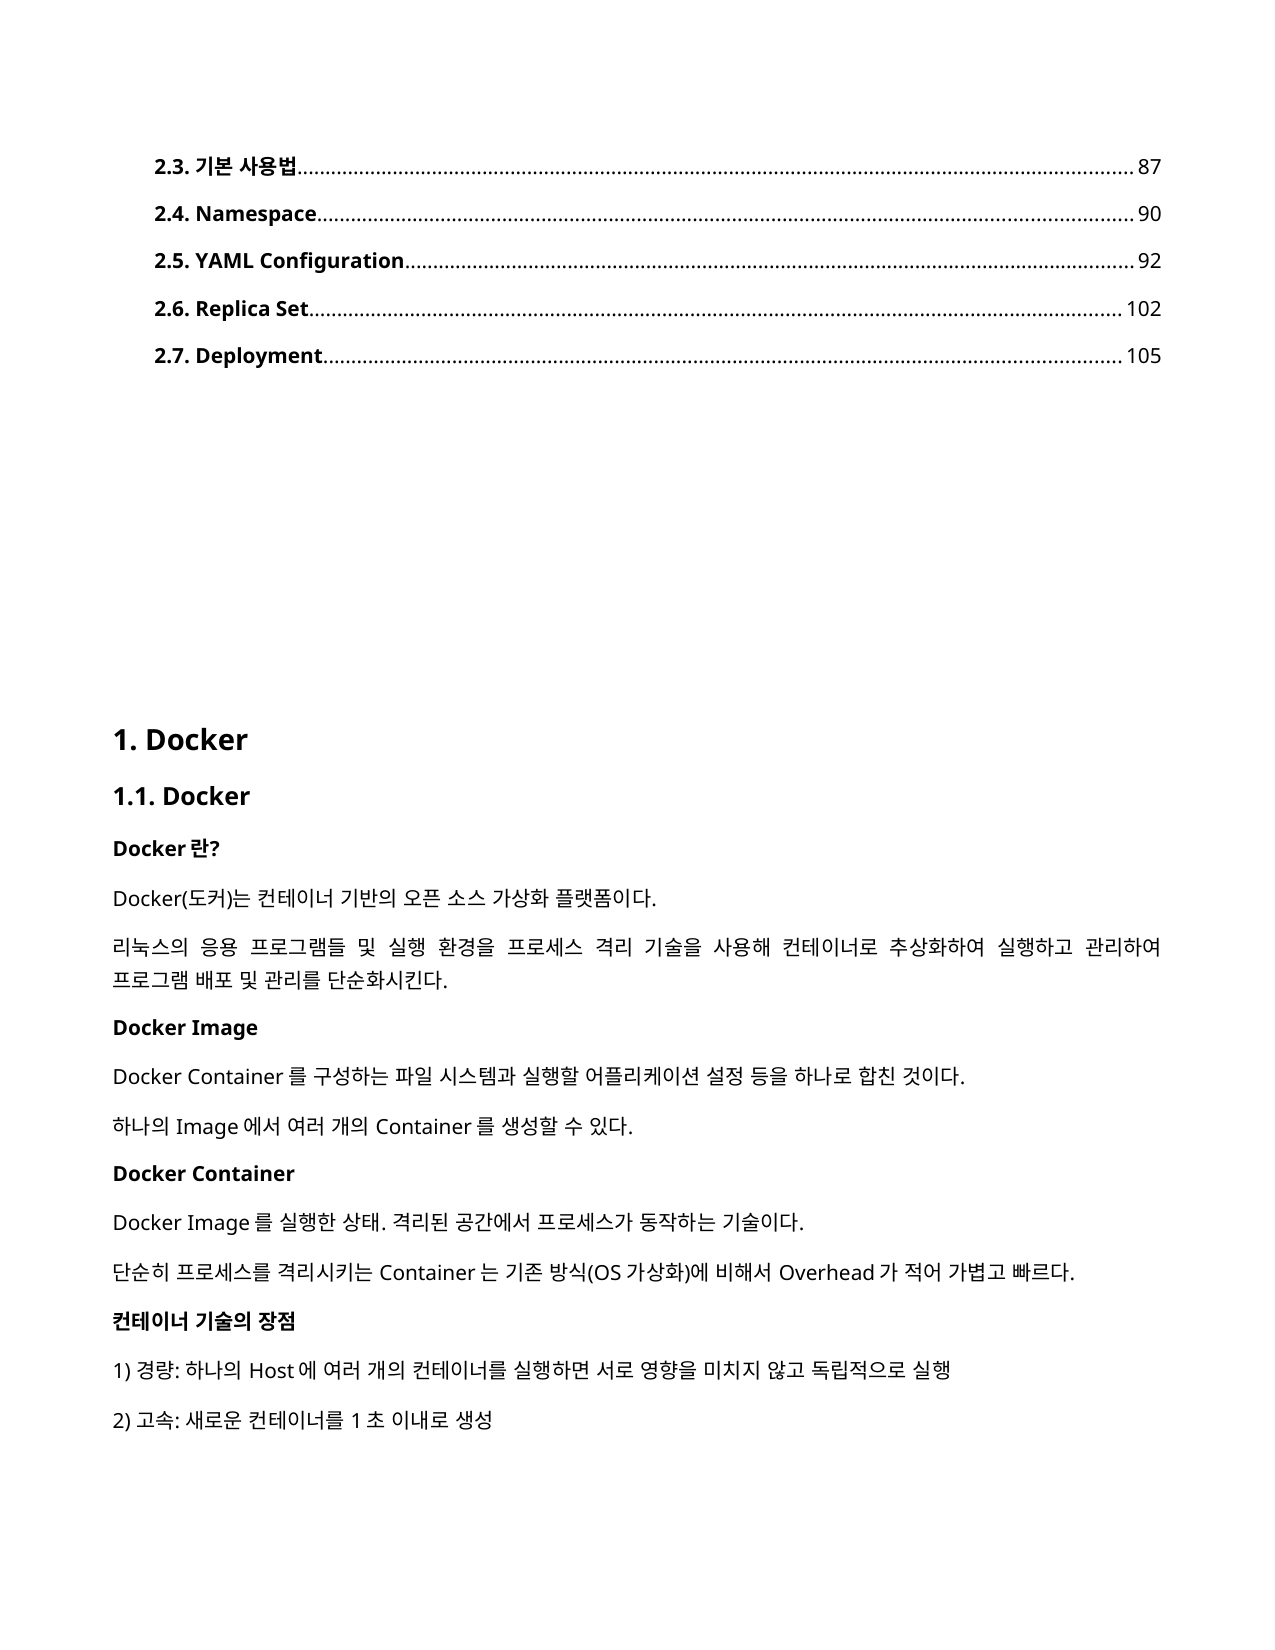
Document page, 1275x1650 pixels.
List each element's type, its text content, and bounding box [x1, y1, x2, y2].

text Docker Image를 실행한 상태. 격리된 공간에서 프로세스가 동작하는 기술이다. [112, 1207, 1162, 1237]
text 컨테이너 기술의 장점 [112, 1305, 1162, 1336]
text Docker(도커)는 컨테이너 기반의 오픈 소스 가상화 플랫폼이다. [112, 882, 1162, 912]
text 1) 경량: 하나의 Host에 여러 개의 컨테이너를 실행하면 서로 영향을 미치지 않고 독립적으로 실행 [112, 1354, 1162, 1385]
text Docker Container [112, 1159, 1162, 1188]
text Docker Container를 구성하는 파일 시스템과 실행할 어플리케이션 설정 등을 하나로 합친 것이다. [112, 1061, 1162, 1091]
text Docker Image [112, 1013, 1162, 1042]
subtitle 1. Docker [112, 719, 1162, 759]
text 2) 고속: 새로운 컨테이너를 1초 이내로 생성 [112, 1404, 1162, 1434]
subtitle 1.1. Docker [112, 779, 1162, 813]
text 하나의 Image에서 여러 개의 Container를 생성할 수 있다. [112, 1110, 1162, 1140]
text 단순히 프로세스를 격리시키는 Container는 기존 방식(OS 가상화)에 비해서 Overhead가 적어 가볍고 빠르다. [112, 1256, 1162, 1286]
text 리눅스의 응용 프로그램들 및 실행 환경을 프로세스 격리 기술을 사용해 컨테이너로 추상화하여 실행하고 관리하여 프로그램 배포 및 관리를 단순화시킨다. [112, 931, 1162, 994]
text Docker란? [112, 832, 1162, 863]
